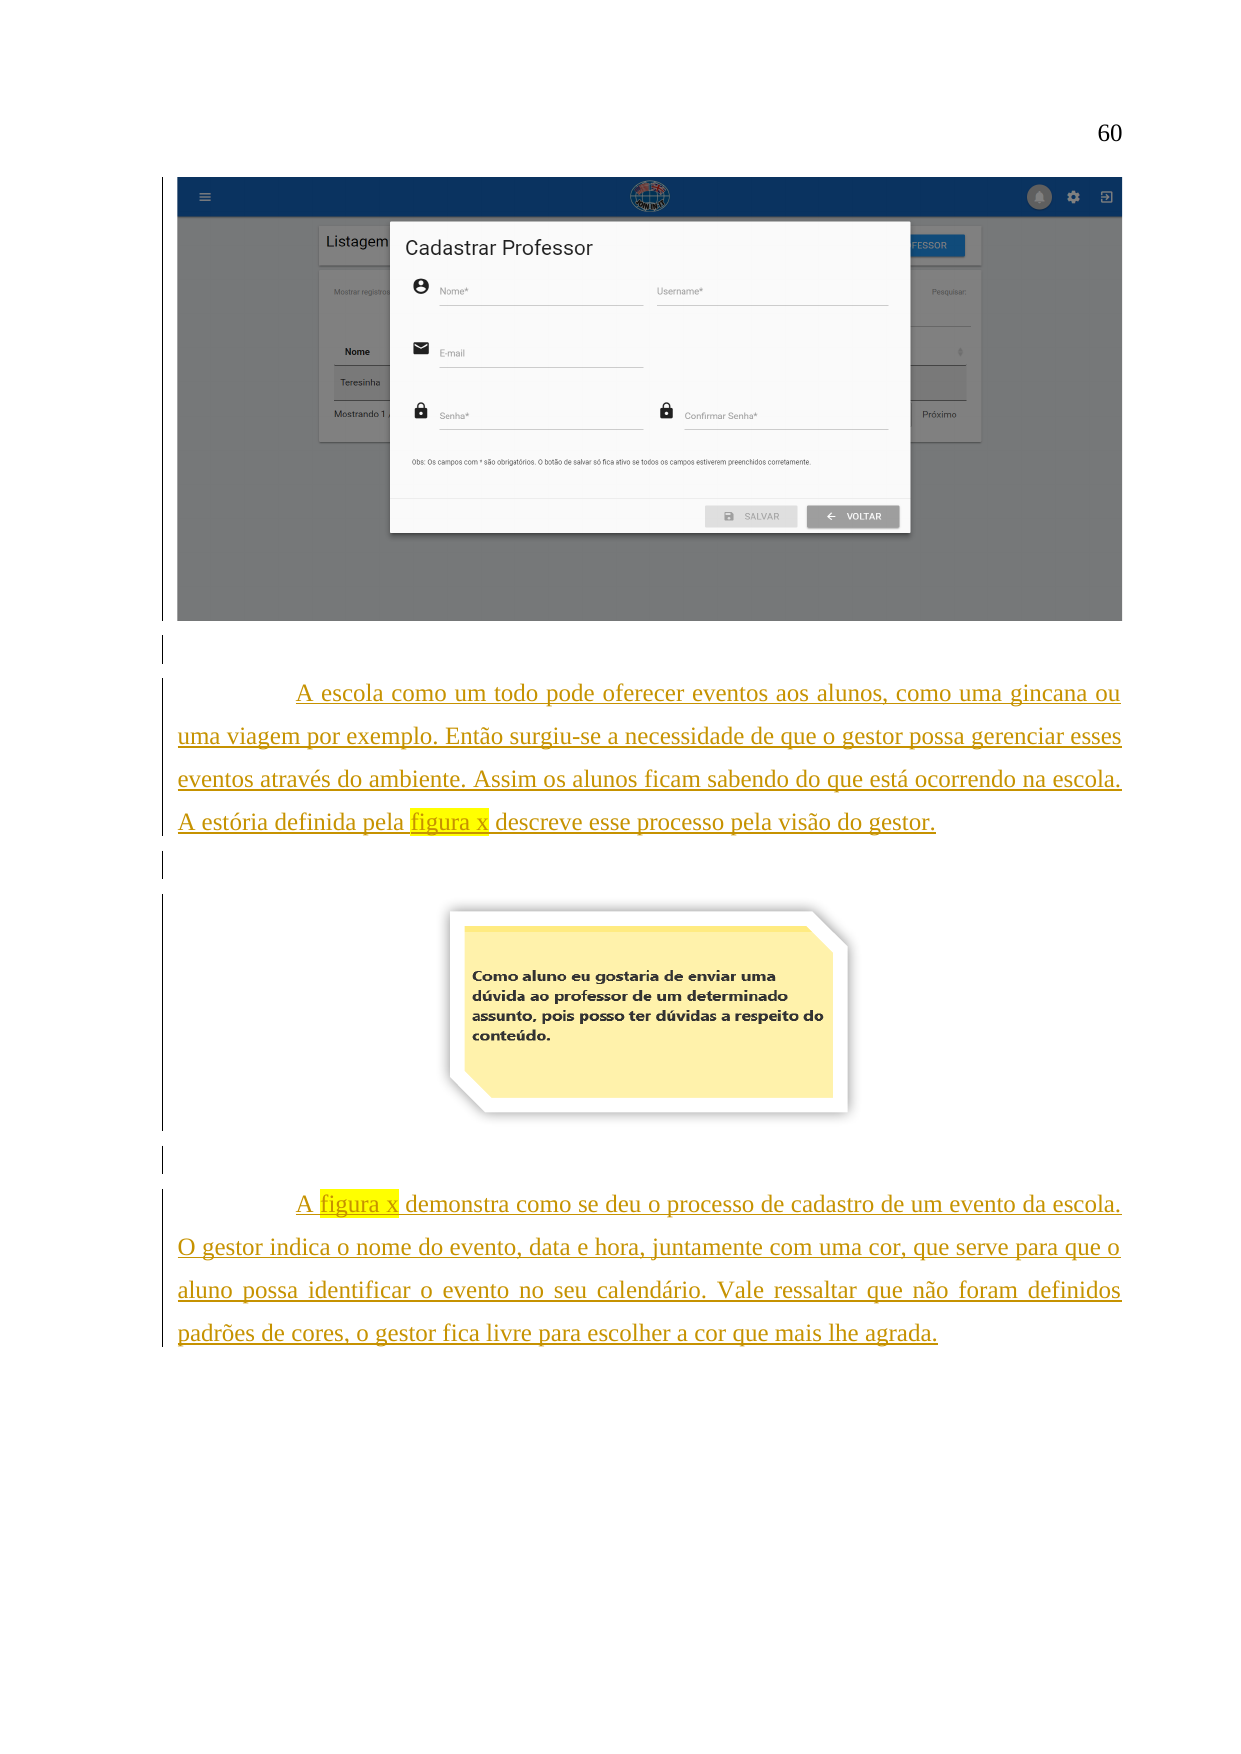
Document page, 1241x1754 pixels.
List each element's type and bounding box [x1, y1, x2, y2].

picture [177, 177, 1123, 621]
